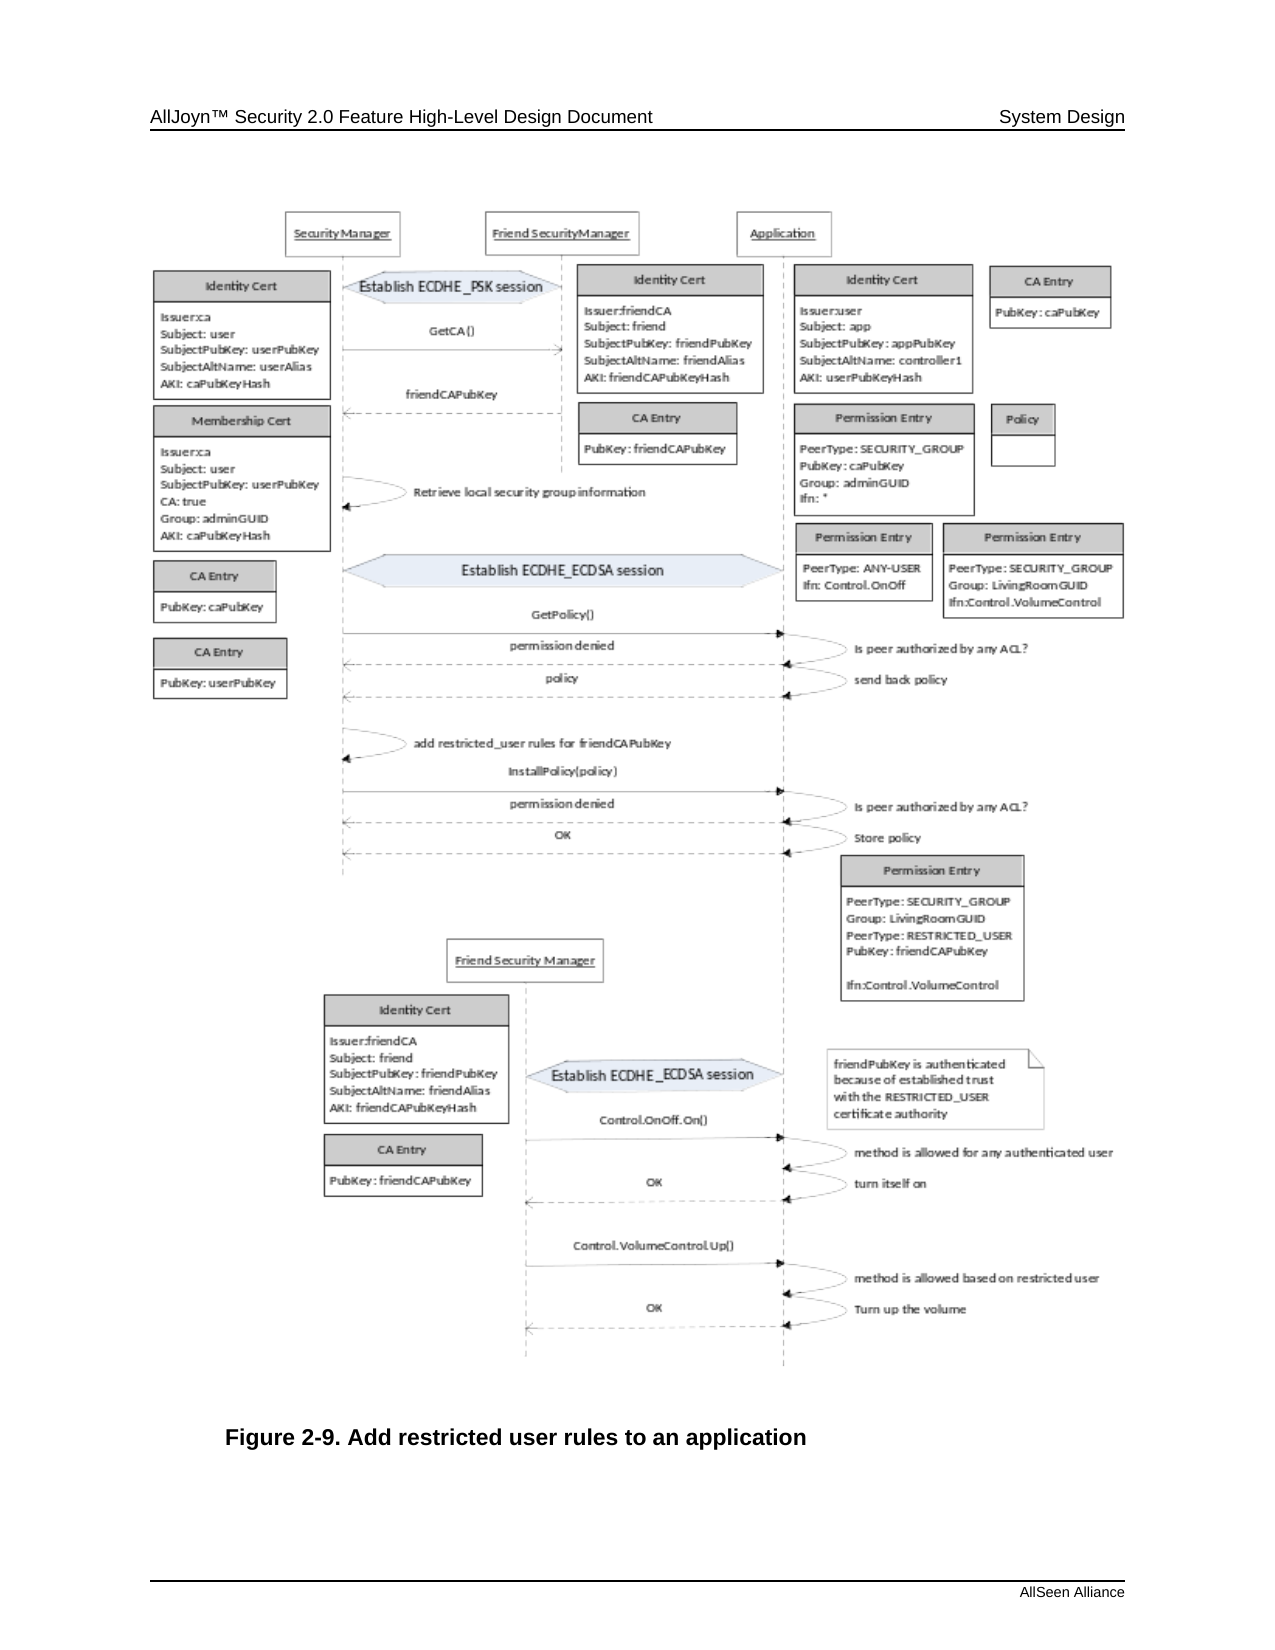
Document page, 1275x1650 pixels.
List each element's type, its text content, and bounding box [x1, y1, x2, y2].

text Figure -9. Add restricted user rules to an application [225, 1423, 1125, 1450]
